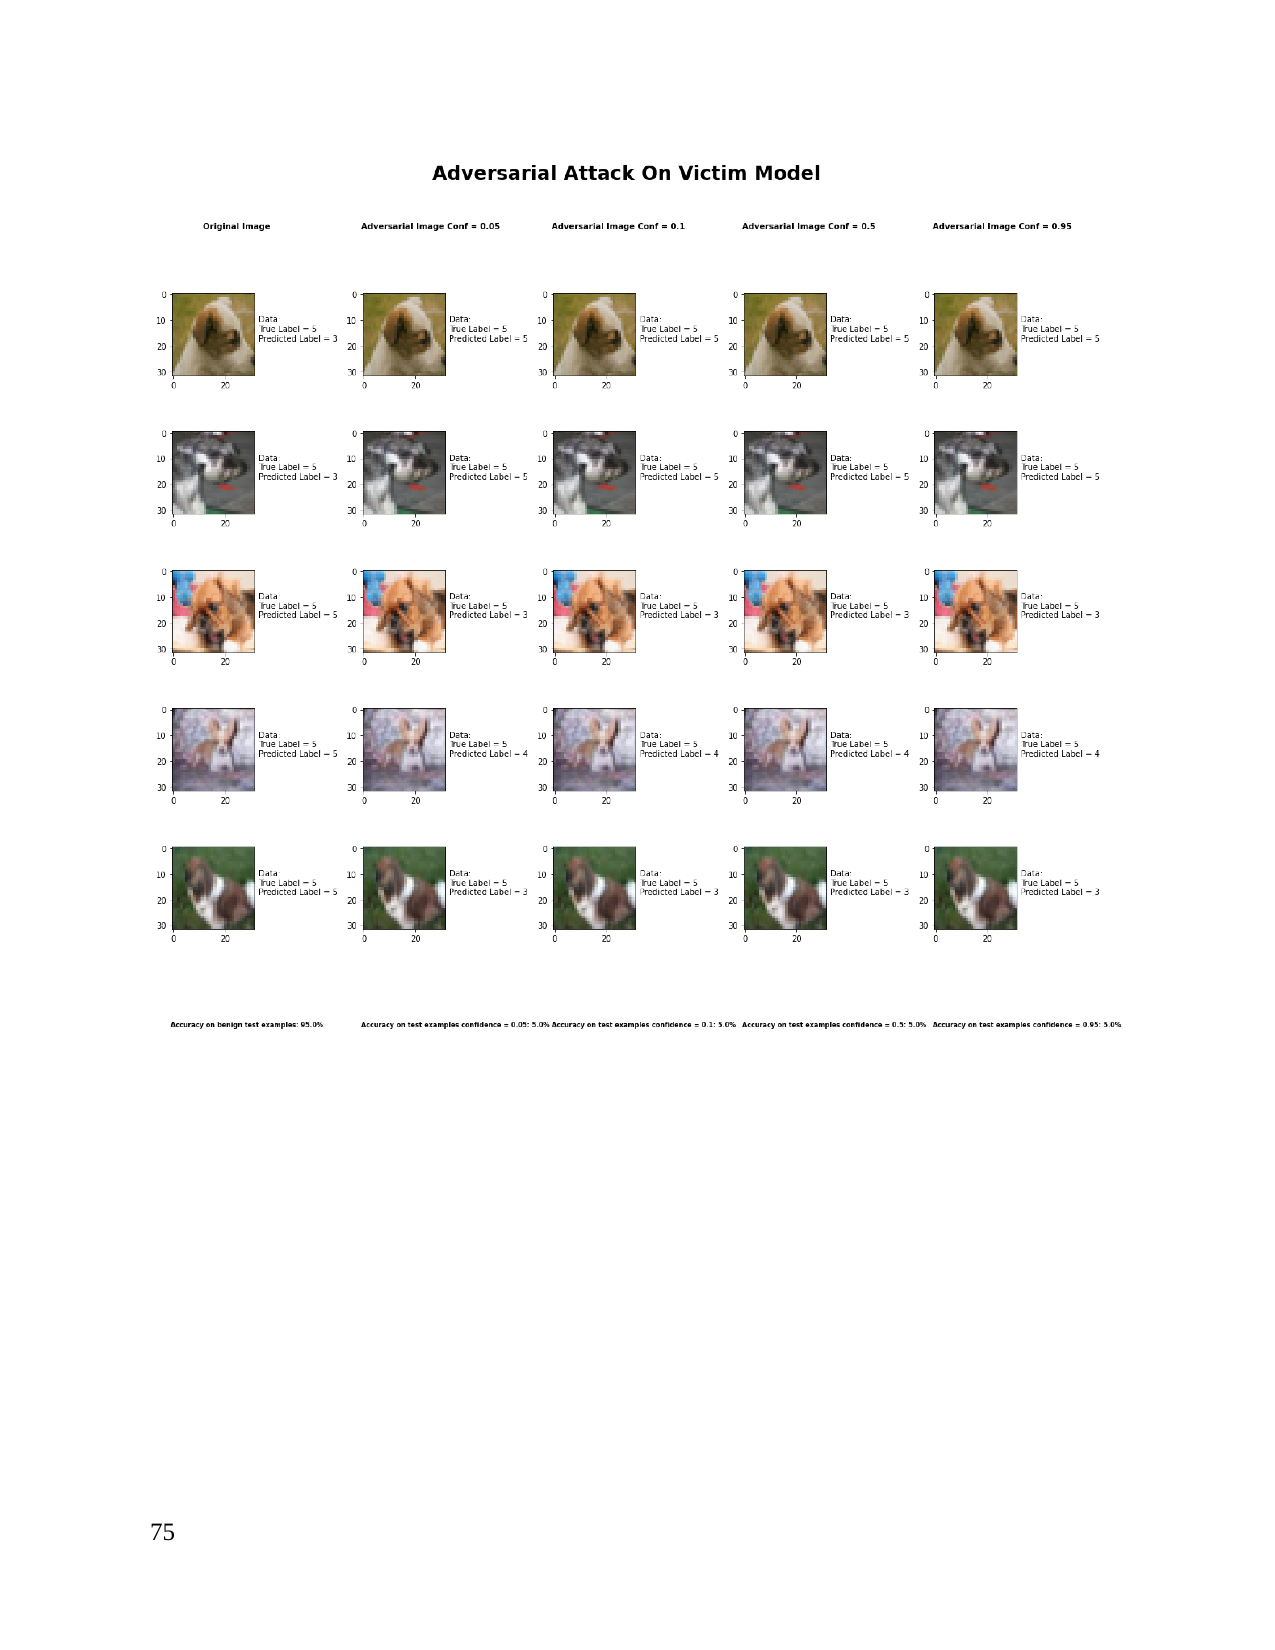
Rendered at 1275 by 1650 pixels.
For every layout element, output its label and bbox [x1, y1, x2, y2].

picture [150, 150, 1125, 1073]
